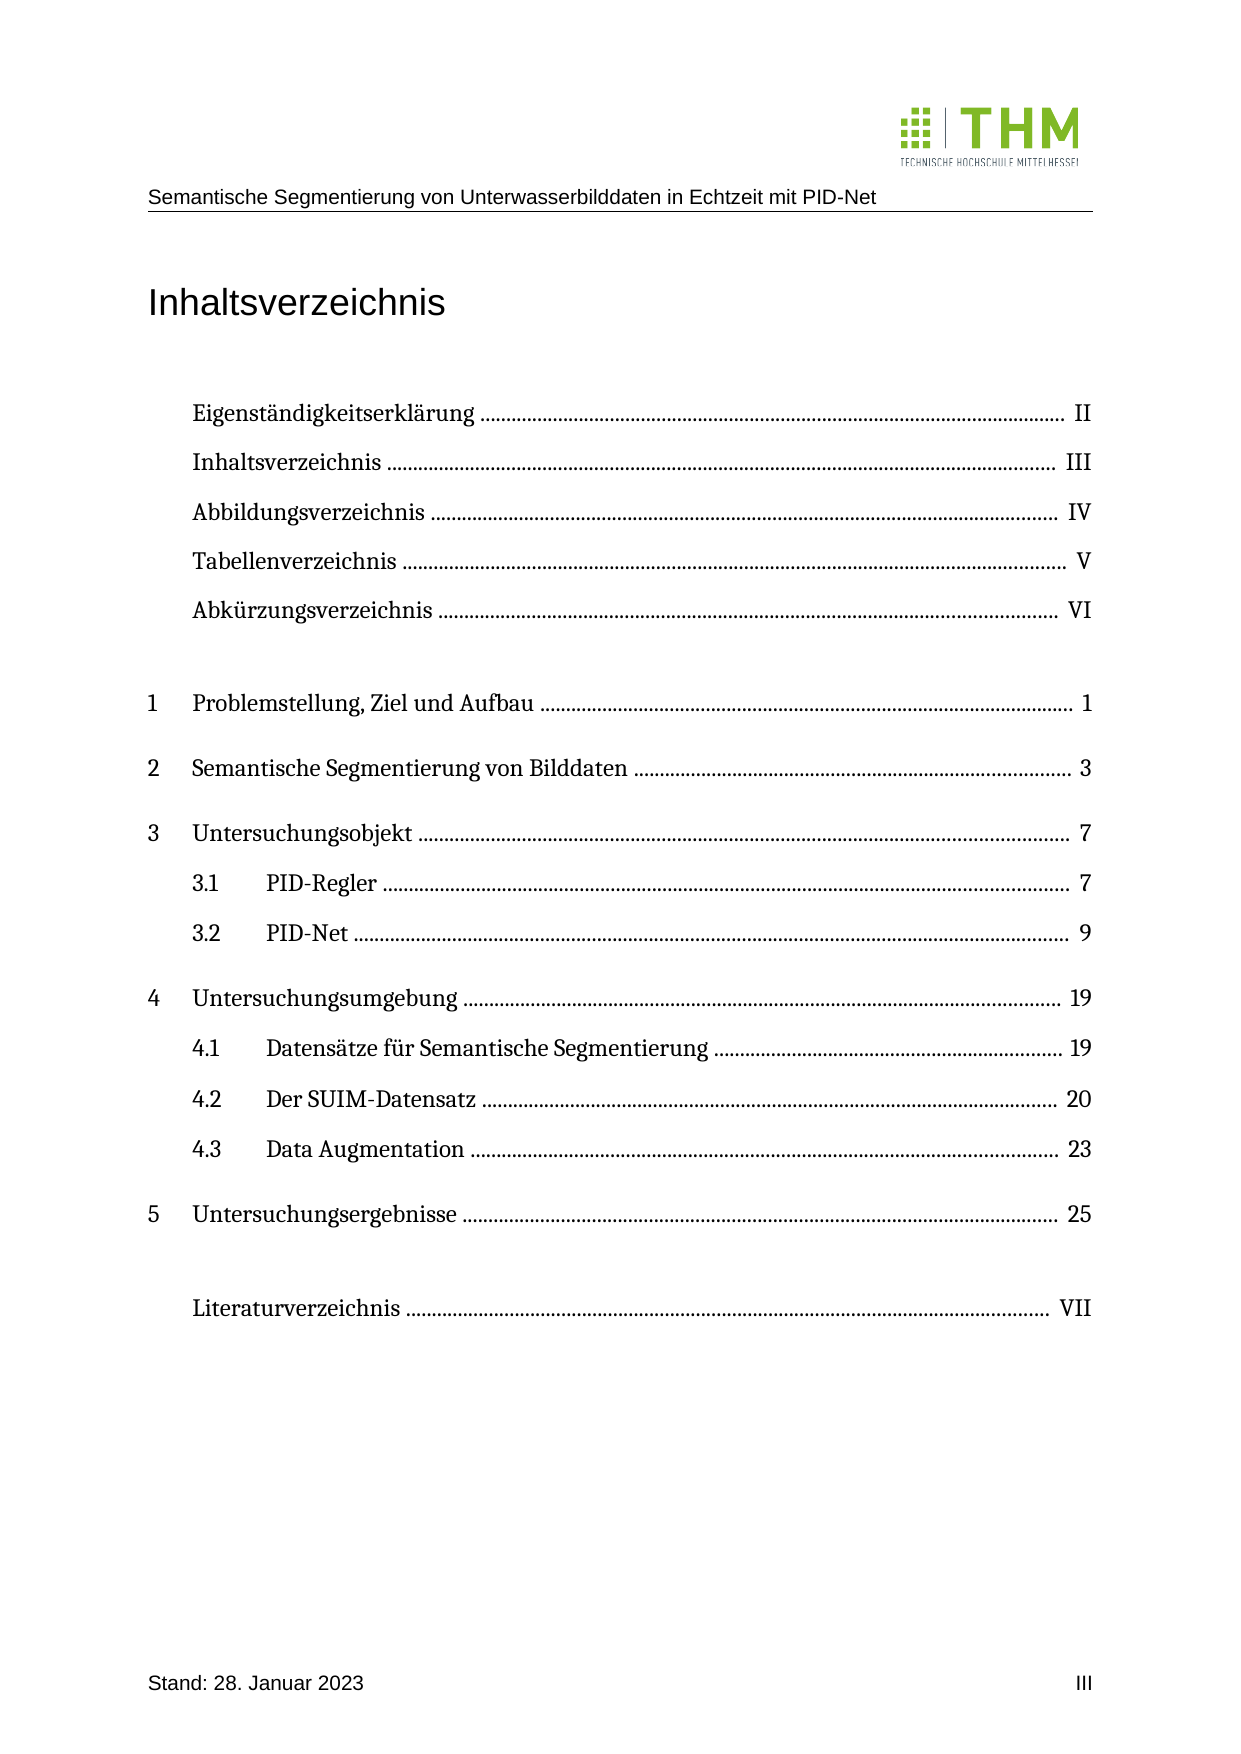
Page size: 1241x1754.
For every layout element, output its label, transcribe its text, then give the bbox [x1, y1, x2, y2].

text Abkürzungsverzeichnis VI [192, 596, 1093, 625]
text Tabellenverzeichnis V [192, 547, 1093, 576]
text 4.3 Data Augmentation 23 [192, 1135, 1093, 1163]
text 2 Semantische Segmentierung von Bilddaten 3 [148, 754, 1093, 783]
text Abbildungsverzeichnis IV [192, 497, 1093, 526]
text 3.2 PID-Net 9 [192, 919, 1093, 948]
text 1 Problemstellung, Ziel und Aufbau 1 [148, 689, 1093, 718]
text 3.1 PID-Regler 7 [192, 869, 1093, 898]
text Literaturverzeichnis VII [192, 1293, 1093, 1322]
text 4.2 Der SUIM-Datensatz 20 [192, 1084, 1093, 1113]
text Inhaltsverzeichnis III [192, 448, 1093, 477]
picture [900, 107, 1078, 167]
text 4.1 Datensätze für Semantische Segmentierung 19 [192, 1034, 1093, 1063]
text 5 Untersuchungsergebnisse 25 [148, 1199, 1093, 1228]
text Inhaltsverzeichnis [148, 281, 1093, 324]
text 4 Untersuchungsumgebung 19 [148, 984, 1093, 1013]
text 3 Untersuchungsobjekt 7 [148, 819, 1093, 848]
text Eigenständigkeitserklärung II [192, 399, 1093, 427]
